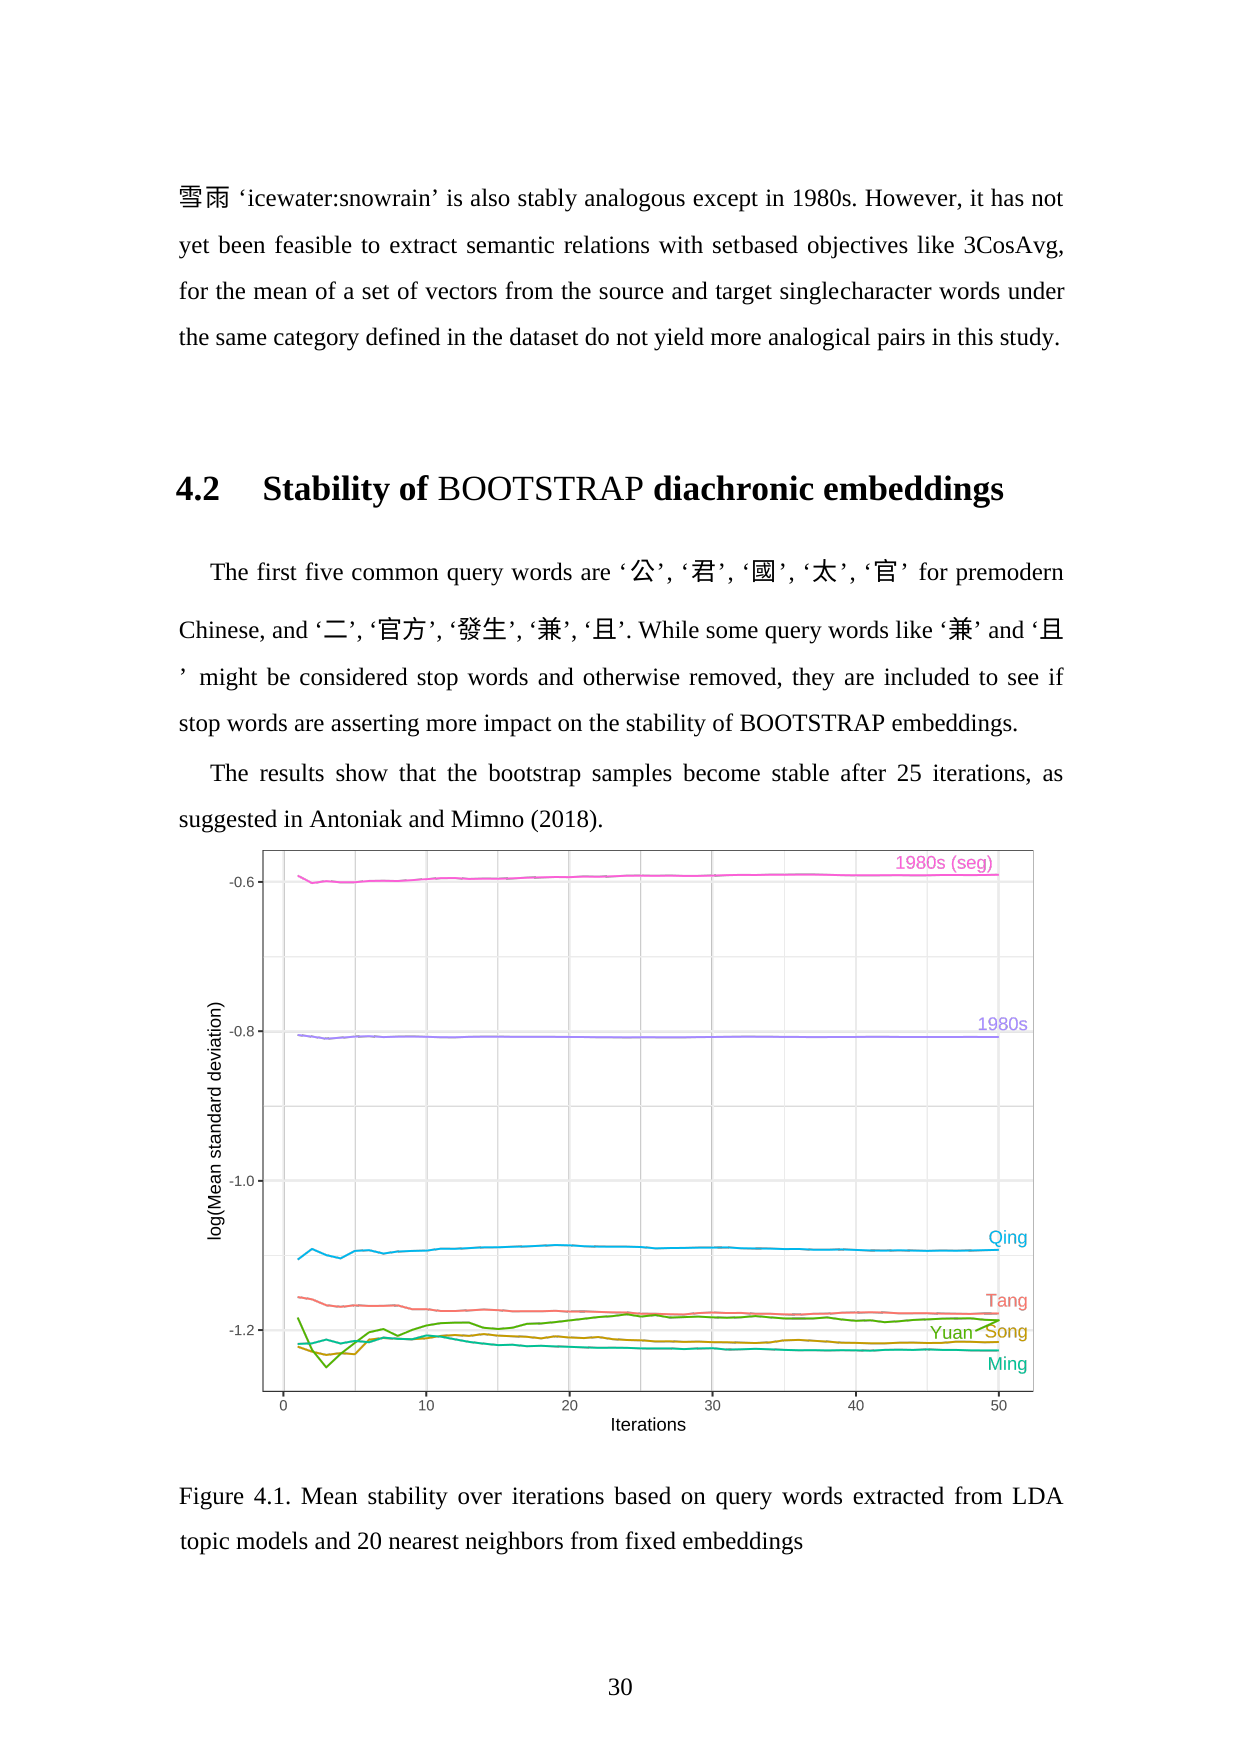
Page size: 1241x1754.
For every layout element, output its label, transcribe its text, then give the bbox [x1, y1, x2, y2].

text The results show that the bootstrap samples become stable after 25 iterations, as suggested in Antoniak and Mimno (2018). [179, 758, 1064, 832]
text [179, 177, 1064, 350]
text The first five common query words are ‘公’, ‘君’, ‘國’, ‘太’, ‘官’ for pre­modern Chinese, and ‘二’, ‘官方’, ‘發生’, ‘兼’, ‘且’. While some query words like ‘兼’ and ‘且’ might be considered stop words and otherwise removed, they are included to see if stop words are asserting more impact on the stability of BOOTSTRAP embeddings. [179, 551, 1064, 737]
subtitle 4.2 Stability of BOOTSTRAP diachronic embeddings [176, 467, 1119, 508]
picture [207, 850, 1034, 1431]
text Figure 4.1. Mean stability over iterations based on query words extracted from LDA topic models and 20 nearest neighbors from fixed embeddings [179, 1481, 1064, 1555]
